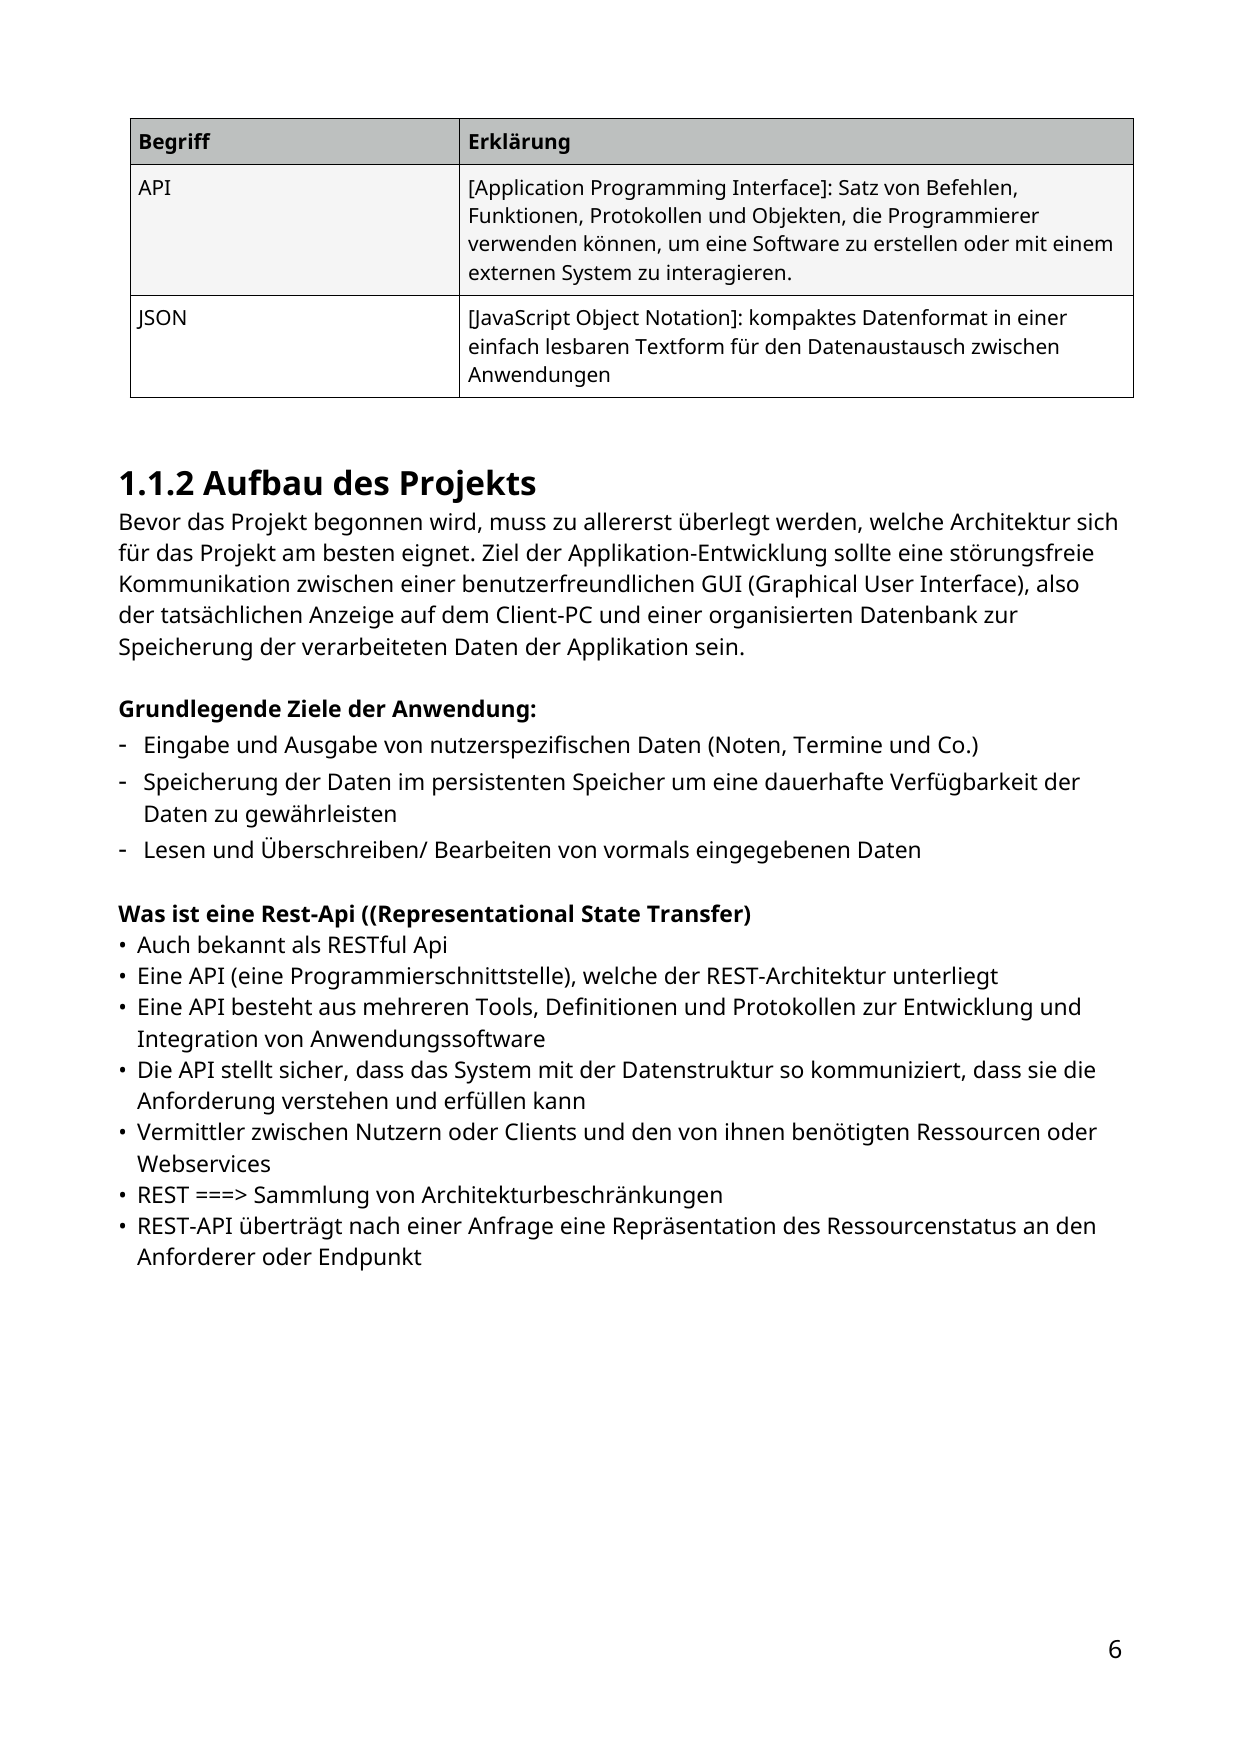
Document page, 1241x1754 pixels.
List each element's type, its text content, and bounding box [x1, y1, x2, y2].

list REST-API überträgt nach einer Anfrage eine Repräsentation des Ressourcenstatus an den Anforderer oder Endpunkt [118, 1210, 1122, 1272]
text Was ist eine Rest-Api ((Representational State Transfer) [118, 897, 1122, 929]
list Lesen und Überschreiben/ Bearbeiten von vormals eingegebenen Daten [118, 829, 1122, 866]
list Speicherung der Daten im persistenten Speicher um eine dauerhafte Verfügbarkeit der Daten zu gewährleisten [118, 761, 1122, 829]
list Vermittler zwischen Nutzern oder Clients und den von ihnen benötigten Ressourcen oder Webservices [118, 1116, 1122, 1179]
table_cell JSON [131, 296, 459, 397]
list Eingabe und Ausgabe von nutzerspezifischen Daten (Noten, Termine und Co.) [118, 724, 1122, 761]
text 1.1.2 Aufbau des Projekts [118, 460, 1122, 506]
table_cell API [131, 165, 459, 295]
text Grundlegende Ziele der Anwendung: [118, 693, 1122, 724]
table_header Begriff [131, 119, 459, 164]
list Auch bekannt als RESTful Api [118, 929, 1122, 960]
list Die API stellt sicher, dass das System mit der Datenstruktur so kommuniziert, dass sie die Anforderung verstehen und erfüllen kann [118, 1054, 1122, 1116]
list REST ===> Sammlung von Architekturbeschränkungen [118, 1179, 1122, 1210]
table_cell [JavaScript Object Notation]: kompaktes Datenformat in einer einfach lesbaren Textform für den Datenaustausch zwischen Anwendungen [460, 296, 1133, 397]
list Eine API (eine Programmierschnittstelle), welche der REST-Architektur unterliegt [118, 960, 1122, 991]
list Eine API besteht aus mehreren Tools, Definitionen und Protokollen zur Entwicklung und Integration von Anwendungssoftware [118, 991, 1122, 1054]
table_cell [Application Programming Interface]: Satz von Befehlen, Funktionen, Protokollen und Objekten, die Programmierer verwenden können, um eine Software zu erstellen oder mit einem externen System zu interagieren. [460, 165, 1133, 295]
table_header Erklärung [460, 119, 1133, 164]
text Bevor das Projekt begonnen wird, muss zu allererst überlegt werden, welche Architektur sich für das Projekt am besten eignet. Ziel der Applikation-Entwicklung sollte eine störungsfreie Kommunikation zwischen einer benutzerfreundlichen GUI (Graphical User Interface), also der tatsächlichen Anzeige auf dem Client-PC und einer organisierten Datenbank zur Speicherung der verarbeiteten Daten der Applikation sein. [118, 506, 1122, 662]
